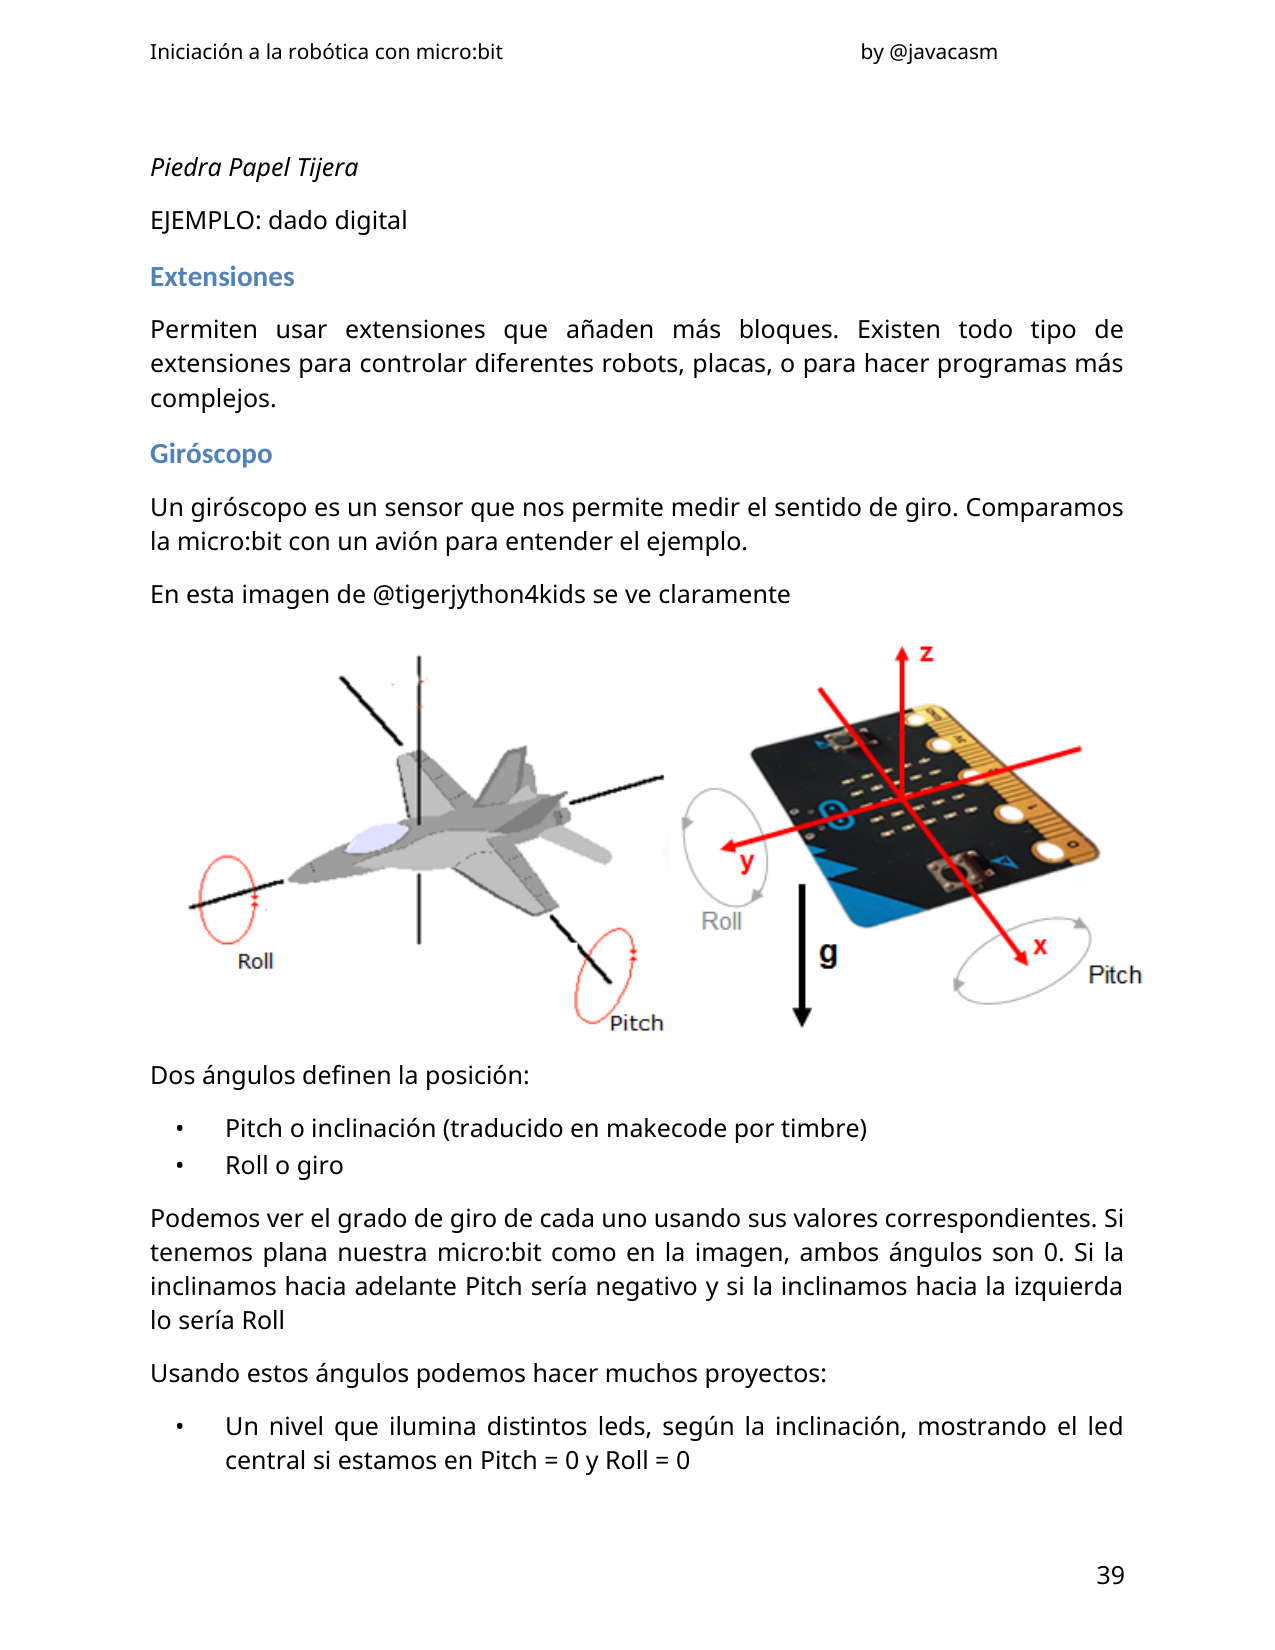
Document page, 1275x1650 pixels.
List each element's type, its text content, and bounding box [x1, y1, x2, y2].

subtitle Extensiones [150, 258, 1125, 293]
text Permiten usar extensiones que añaden más bloques. Existen todo tipo de extensiones para controlar diferentes robots, placas, o para hacer programas más complejos. [150, 312, 1125, 414]
text Un giróscopo es un sensor que nos permite medir el sentido de giro. Comparamos la micro:bit con un avión para entender el ejemplo. [150, 489, 1125, 558]
text Podemos ver el grado de giro de cada uno usando sus valores correspondientes. Si tenemos plana nuestra micro:bit como en la imagen, ambos ángulos son 0. Si la inclinamos hacia adelante Pitch sería negativo y si la inclinamos hacia la izquierda lo sería Roll [150, 1201, 1125, 1337]
text EJEMPLO: dado digital [150, 203, 1125, 237]
text Dos ángulos definen la posición: [150, 1057, 1125, 1091]
text En esta imagen de @tigerjython4kids se ve claramente [150, 576, 1125, 610]
text Usando estos ángulos podemos hacer muchos proyectos: [150, 1356, 1125, 1390]
subtitle Giróscopo [150, 435, 1125, 471]
list Pitch o inclinación (traducido en makecode por timbre) [175, 1110, 1125, 1144]
list Un nivel que ilumina distintos leds, según la inclinación, mostrando el led central si estamos en Pitch = 0 y Roll = 0 [175, 1409, 1125, 1477]
picture [168, 629, 1144, 1039]
text Piedra Papel Tijera [150, 150, 1125, 184]
list Roll o giro [175, 1148, 1125, 1182]
